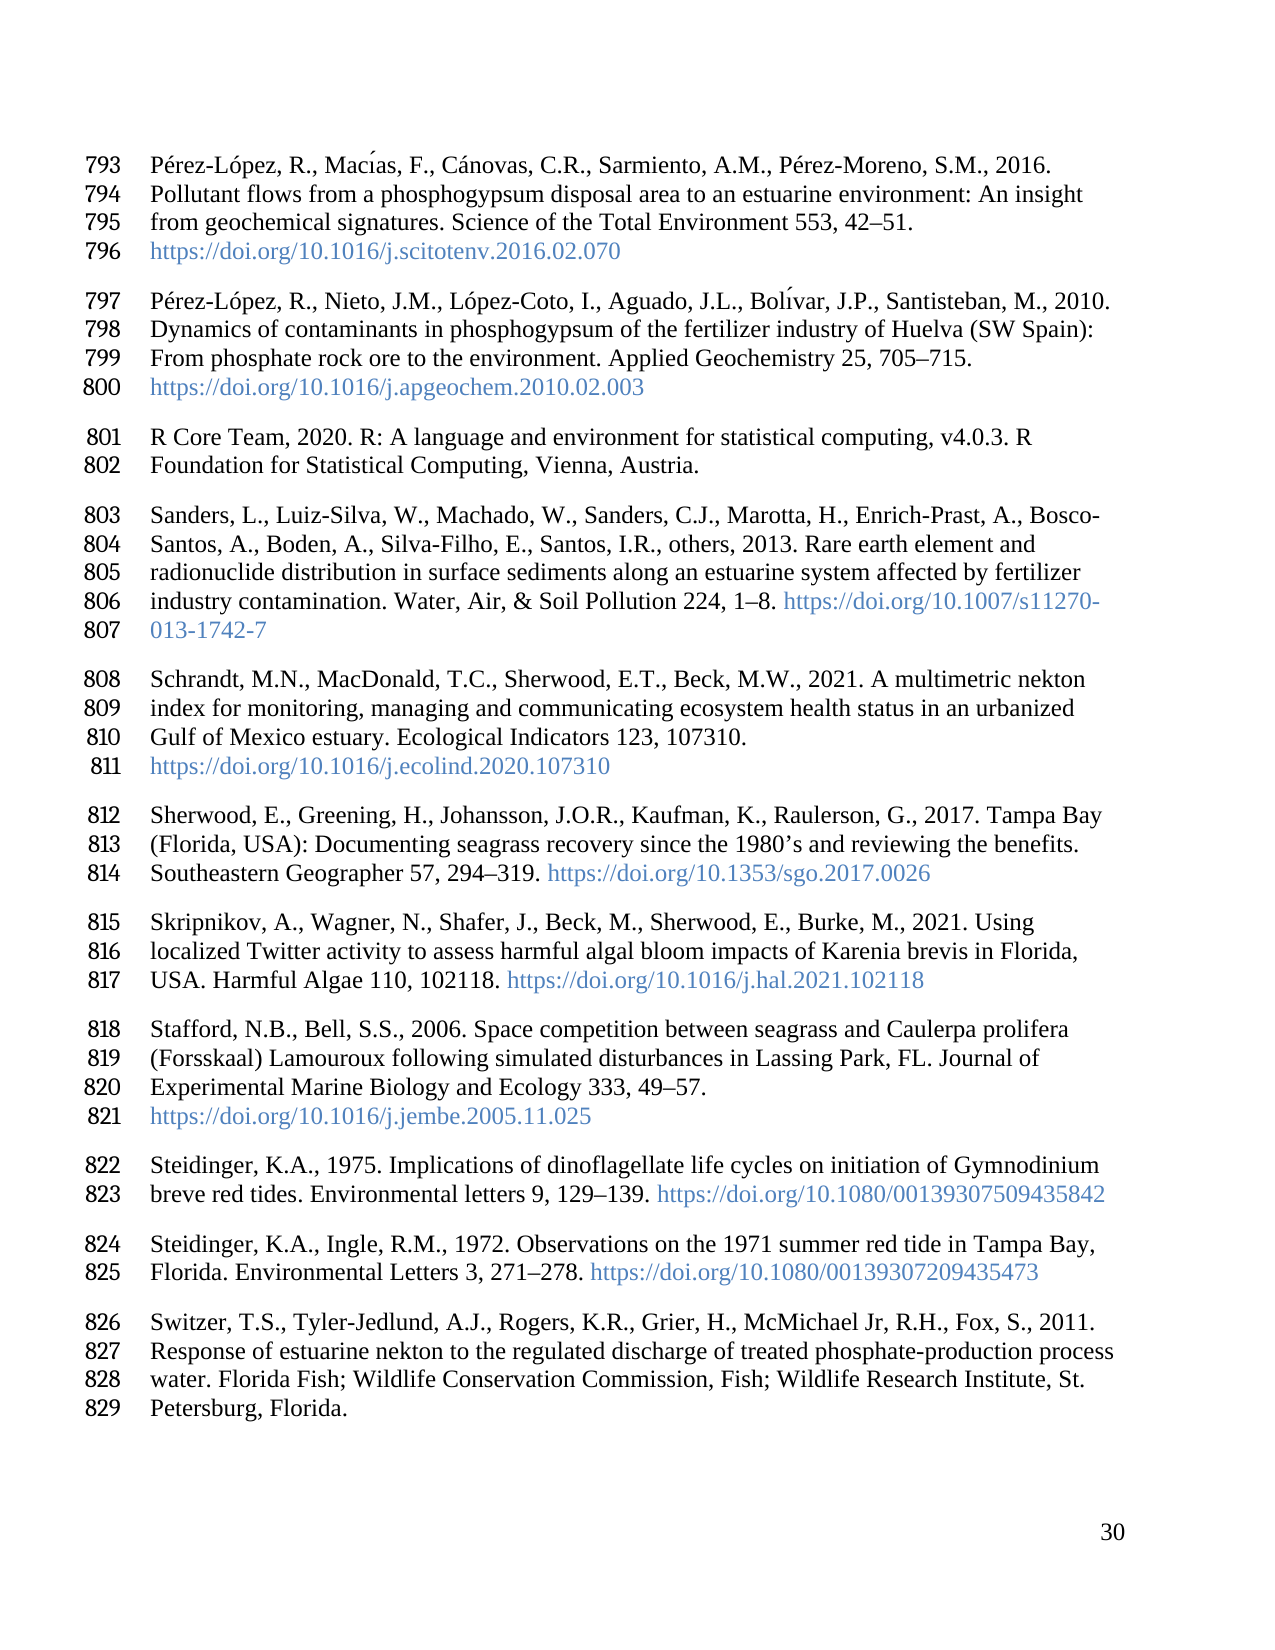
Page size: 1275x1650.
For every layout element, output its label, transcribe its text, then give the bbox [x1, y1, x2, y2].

text Sanders, L., Luiz-Silva, W., Machado, W., Sanders, C.J., Marotta, H., Enrich-Prast, A., Bosco-Santos, A., Boden, A., Silva-Filho, E., Santos, I.R., others, 2013. Rare earth element and radionuclide distribution in surface sediments along an estuarine system affected by fertilizer industry contamination. Water, Air, & Soil Pollution 224, 1–8. https://doi.org/10.1007/s11270-013-1742-7 [150, 500, 1125, 644]
text Pérez-López, R., Nieto, J.M., López-Coto, I., Aguado, J.L., Bolı́var, J.P., Santisteban, M., 2010. Dynamics of contaminants in phosphogypsum of the fertilizer industry of Huelva (SW Spain): From phosphate rock ore to the environment. Applied Geochemistry 25, 705–715. https://doi.org/10.1016/j.apgeochem.2010.02.003 [150, 286, 1125, 401]
text Pérez-López, R., Macı́as, F., Cánovas, C.R., Sarmiento, A.M., Pérez-Moreno, S.M., 2016. Pollutant flows from a phosphogypsum disposal area to an estuarine environment: An insight from geochemical signatures. Science of the Total Environment 553, 42–51. https://doi.org/10.1016/j.scitotenv.2016.02.070 [150, 150, 1125, 265]
text Switzer, T.S., Tyler-Jedlund, A.J., Rogers, K.R., Grier, H., McMichael Jr, R.H., Fox, S., 2011. Response of estuarine nekton to the regulated discharge of treated phosphate-production process water. Florida Fish; Wildlife Conservation Commission, Fish; Wildlife Research Institute, St. Petersburg, Florida. [150, 1307, 1125, 1422]
text R Core Team, 2020. R: A language and environment for statistical computing, v4.0.3. R Foundation for Statistical Computing, Vienna, Austria. [150, 422, 1125, 479]
text Steidinger, K.A., 1975. Implications of dinoflagellate life cycles on initiation of Gymnodinium breve red tides. Environmental letters 9, 129–139. https://doi.org/10.1080/00139307509435842 [150, 1150, 1125, 1208]
text Schrandt, M.N., MacDonald, T.C., Sherwood, E.T., Beck, M.W., 2021. A multimetric nekton index for monitoring, managing and communicating ecosystem health status in an urbanized Gulf of Mexico estuary. Ecological Indicators 123, 107310. https://doi.org/10.1016/j.ecolind.2020.107310 [150, 664, 1125, 779]
text Sherwood, E., Greening, H., Johansson, J.O.R., Kaufman, K., Raulerson, G., 2017. Tampa Bay (Florida, USA): Documenting seagrass recovery since the 1980’s and reviewing the benefits. Southeastern Geographer 57, 294–319. https://doi.org/10.1353/sgo.2017.0026 [150, 800, 1125, 887]
text Stafford, N.B., Bell, S.S., 2006. Space competition between seagrass and Caulerpa prolifera (Forsskaal) Lamouroux following simulated disturbances in Lassing Park, FL. Journal of Experimental Marine Biology and Ecology 333, 49–57. https://doi.org/10.1016/j.jembe.2005.11.025 [150, 1014, 1125, 1129]
text Skripnikov, A., Wagner, N., Shafer, J., Beck, M., Sherwood, E., Burke, M., 2021. Using localized Twitter activity to assess harmful algal bloom impacts of Karenia brevis in Florida, USA. Harmful Algae 110, 102118. https://doi.org/10.1016/j.hal.2021.102118 [150, 907, 1125, 994]
text Steidinger, K.A., Ingle, R.M., 1972. Observations on the 1971 summer red tide in Tampa Bay, Florida. Environmental Letters 3, 271–278. https://doi.org/10.1080/00139307209435473 [150, 1229, 1125, 1286]
